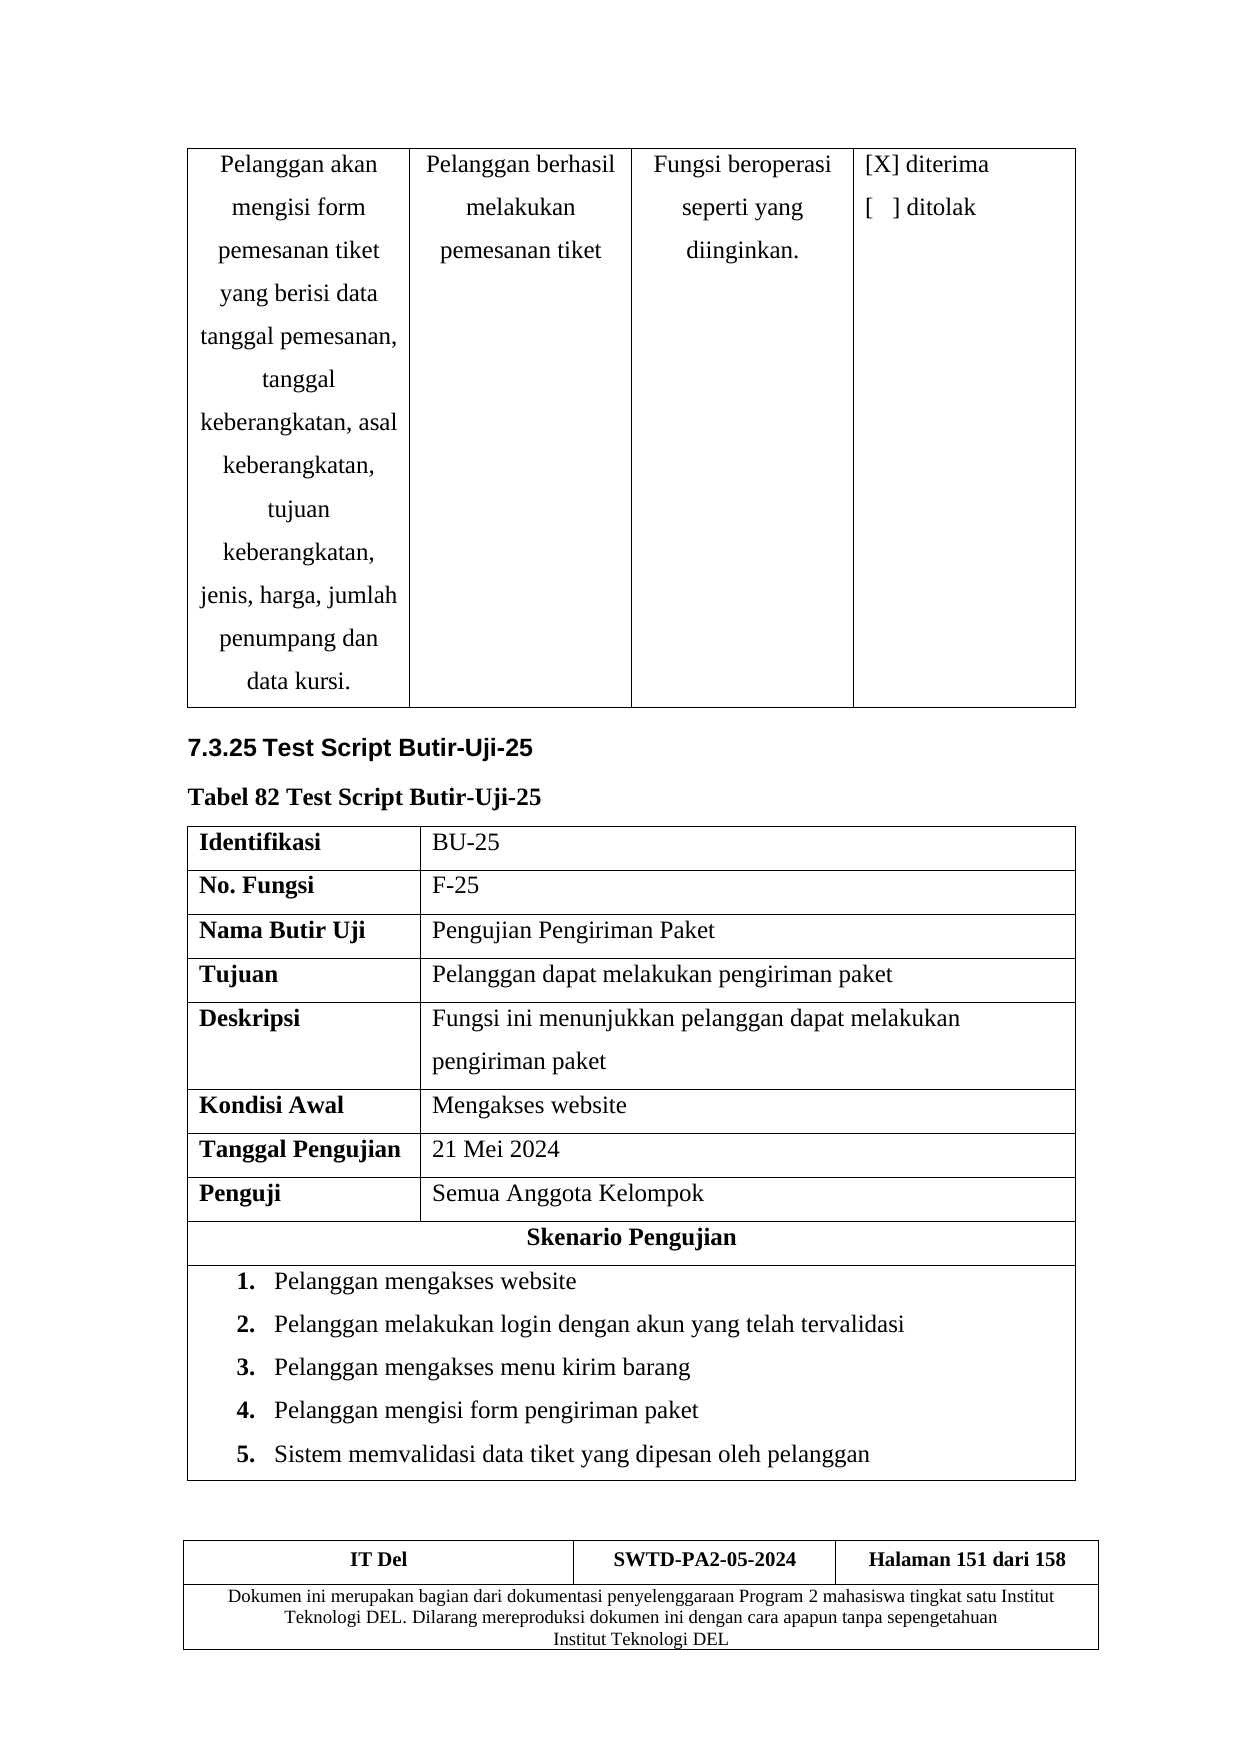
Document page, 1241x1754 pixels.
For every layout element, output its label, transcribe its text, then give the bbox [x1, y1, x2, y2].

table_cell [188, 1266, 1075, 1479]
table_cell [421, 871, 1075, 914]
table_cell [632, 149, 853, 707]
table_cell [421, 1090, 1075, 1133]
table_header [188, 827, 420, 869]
subtitle Test Script Butir-Uji-25 [187, 733, 1092, 762]
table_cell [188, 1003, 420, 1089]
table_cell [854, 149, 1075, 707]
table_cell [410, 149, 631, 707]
text Tabel 82 Test Script Butir-Uji-25 [187, 782, 1092, 811]
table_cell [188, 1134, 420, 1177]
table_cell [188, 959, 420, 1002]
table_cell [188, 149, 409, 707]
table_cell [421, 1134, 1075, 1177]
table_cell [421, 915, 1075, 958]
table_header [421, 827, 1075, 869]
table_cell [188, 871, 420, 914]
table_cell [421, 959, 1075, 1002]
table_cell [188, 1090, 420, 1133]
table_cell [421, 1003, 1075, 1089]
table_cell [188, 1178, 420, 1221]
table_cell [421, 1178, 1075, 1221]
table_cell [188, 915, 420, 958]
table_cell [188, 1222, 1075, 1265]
